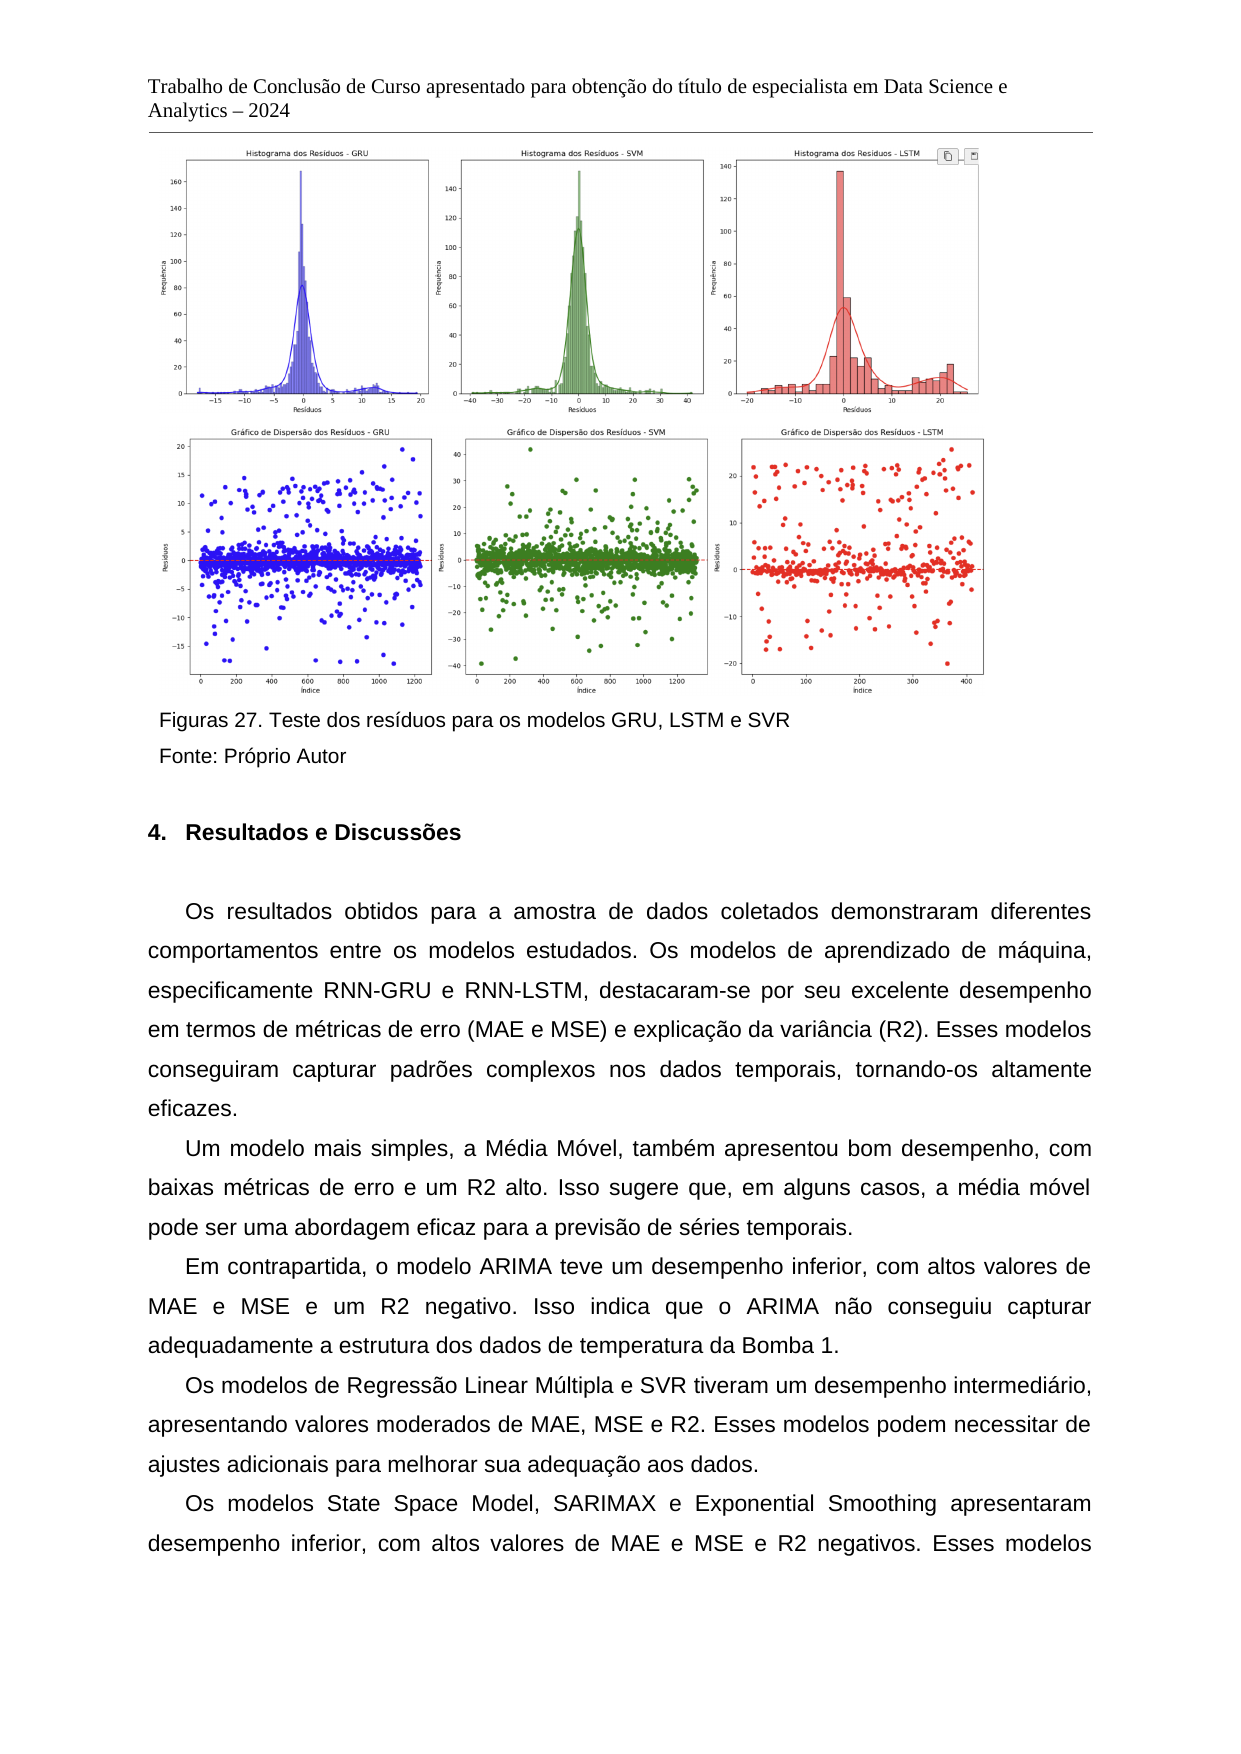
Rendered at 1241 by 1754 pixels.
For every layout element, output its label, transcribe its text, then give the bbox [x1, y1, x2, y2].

picture [158, 147, 979, 413]
text Em contrapartida, o modelo ARIMA teve um desempenho inferior, com altos valores de MAE e MSE e um R2 negativo. Isso indica que o ARIMA não conseguiu capturar adequadamente a estrutura dos dados de temperatura da Bomba 1. [148, 1253, 1092, 1358]
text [148, 1490, 1092, 1556]
text Os modelos de Regressão Linear Múltipla e SVR tiveram um desempenho intermediário, apresentando valores moderados de MAE, MSE e R2. Esses modelos podem necessitar de ajustes adicionais para melhorar sua adequação aos dados. [148, 1372, 1092, 1477]
text Os resultados obtidos para a amostra de dados coletados demonstraram diferentes comportamentos entre os modelos estudados. Os modelos de aprendizado de máquina, especificamente RNN-GRU e RNN-LSTM, destacaram-se por seu excelente desempenho em termos de métricas de erro (MAE e MSE) e explicação da variância (R2). Esses modelos conseguiram capturar padrões complexos nos dados temporais, tornando-os altamente eficazes. [148, 898, 1092, 1122]
list Resultados e Discussões [148, 819, 1092, 845]
table_cell [148, 425, 1091, 707]
text Um modelo mais simples, a Média Móvel, também apresentou bom desempenho, com baixas métricas de erro e um R2 alto. Isso sugere que, em alguns casos, a média móvel pode ser uma abordagem eficaz para a previsão de séries temporais. [148, 1135, 1092, 1240]
picture [158, 425, 986, 696]
table_header [148, 148, 1091, 425]
table_cell Figuras 27. Teste dos resíduos para os modelos GRU, LSTM e SVR Fonte: Próprio Autor [148, 708, 1091, 779]
